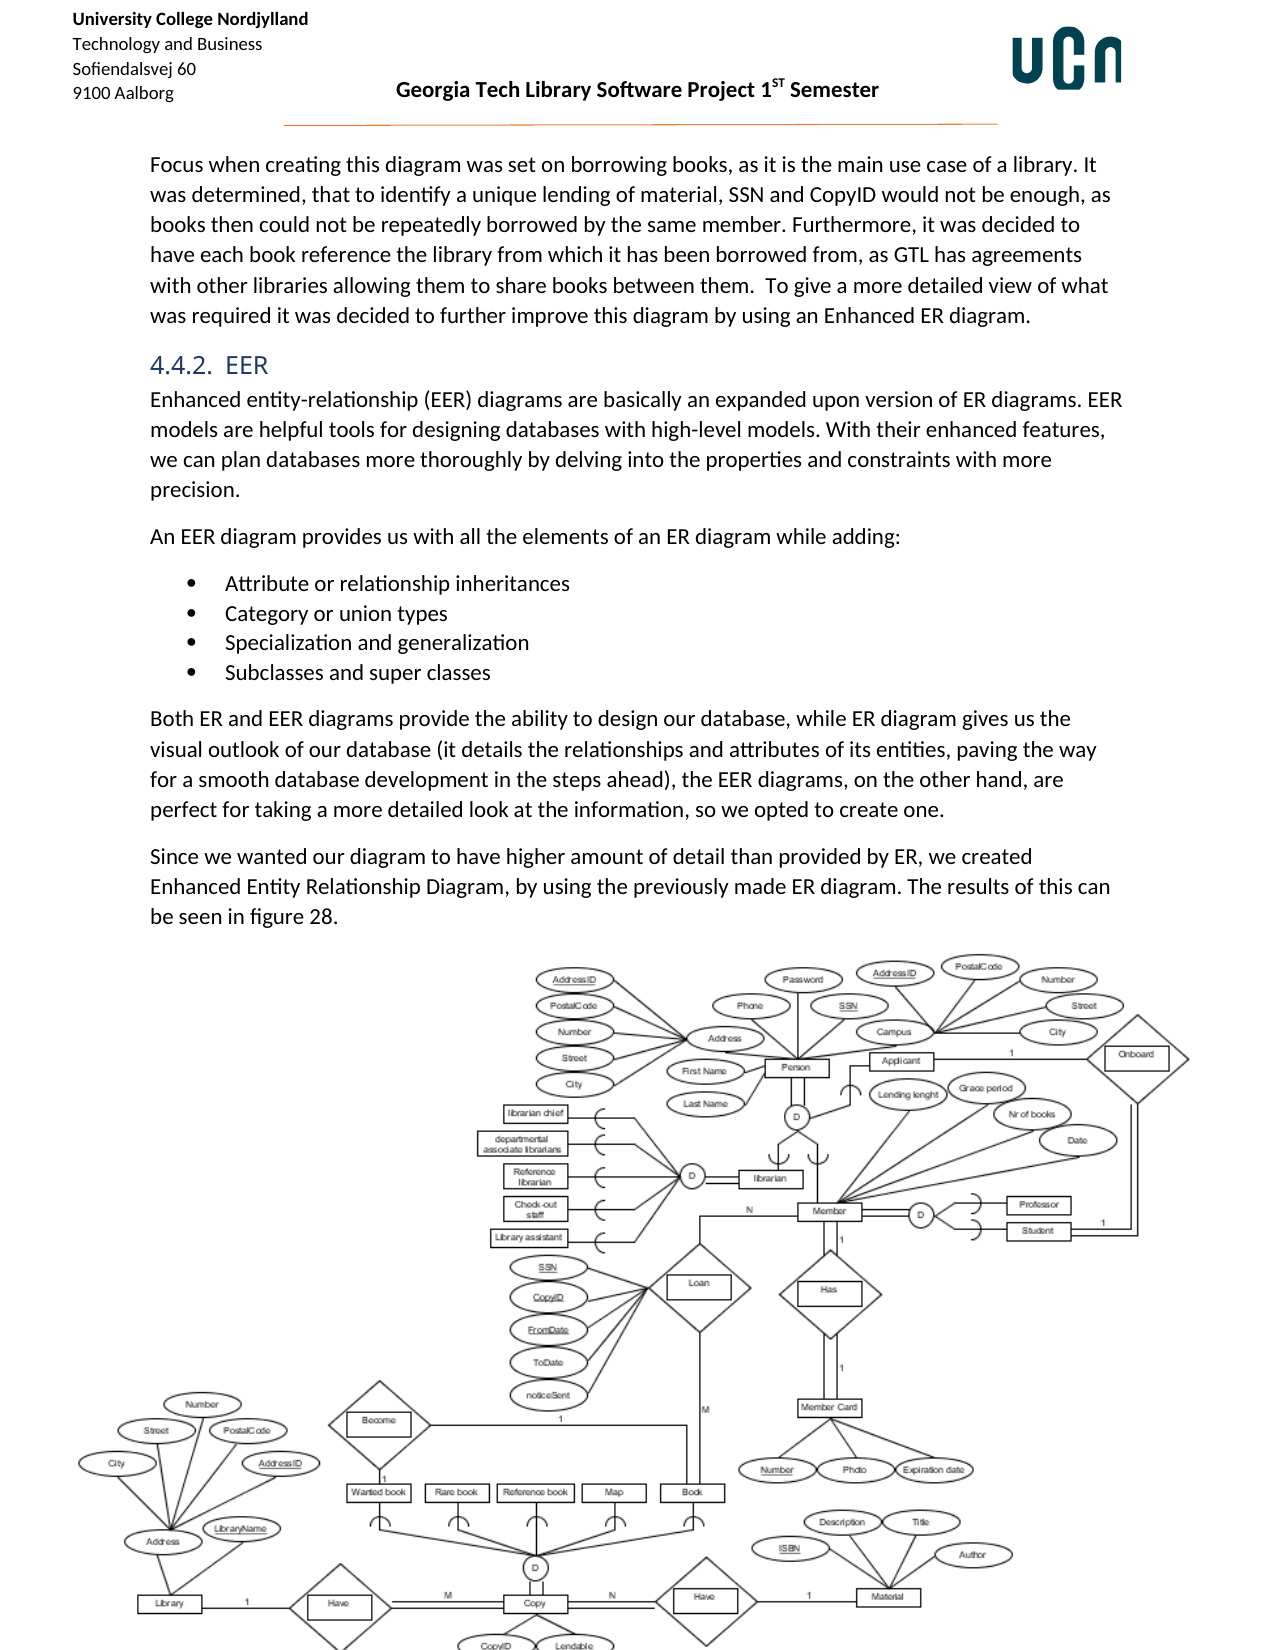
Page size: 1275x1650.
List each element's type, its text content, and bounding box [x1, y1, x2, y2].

text Both ER and EER diagrams provide the ability to design our database, while ER diagram gives us the visual outlook of our database (it details the relationships and attributes of its entities, paving the way for a smooth database development in the steps ahead), the EER diagrams, on the other hand, are perfect for taking a more detailed look at the information, so we opted to create one. [150, 704, 1125, 823]
list Specialization and generalization [187, 628, 1125, 656]
text An EER diagram provides us with all the elements of an ER diagram while adding: [150, 522, 1125, 550]
text Focus when creating this diagram was set on borrowing books, as it is the main use case of a library. It was determined, that to identify a unique lending of material, SSN and CopyID would not be enough, as books then could not be repeatedly borrowed by the same member. Furthermore, it was decided to have each book reference the library from which it has been borrowed from, as GTL has agreements with other libraries allowing them to share books between them. To give a more detailed view of what was required it was decided to further improve this diagram by using an Enhanced ER diagram. [150, 150, 1125, 329]
picture [1011, 26, 1121, 89]
text Since we wanted our diagram to have higher amount of detail than provided by ER, we created Enhanced Entity Relationship Diagram, by using the previously made ER diagram. The results of this can be seen in figure 28. [150, 842, 1125, 930]
list Subclasses and super classes [187, 658, 1125, 686]
list Attribute or relationship inheritances [187, 569, 1125, 597]
list Category or union types [187, 599, 1125, 627]
text Enhanced entity-relationship (EER) diagrams are basically an expanded upon version of ER diagrams. EER models are helpful tools for designing databases with high-level models. With their enhanced features, we can plan databases more thoroughly by delving into the properties and constraints with more precision. [150, 385, 1125, 503]
picture [72, 949, 1196, 1650]
subtitle EER [150, 348, 1125, 382]
